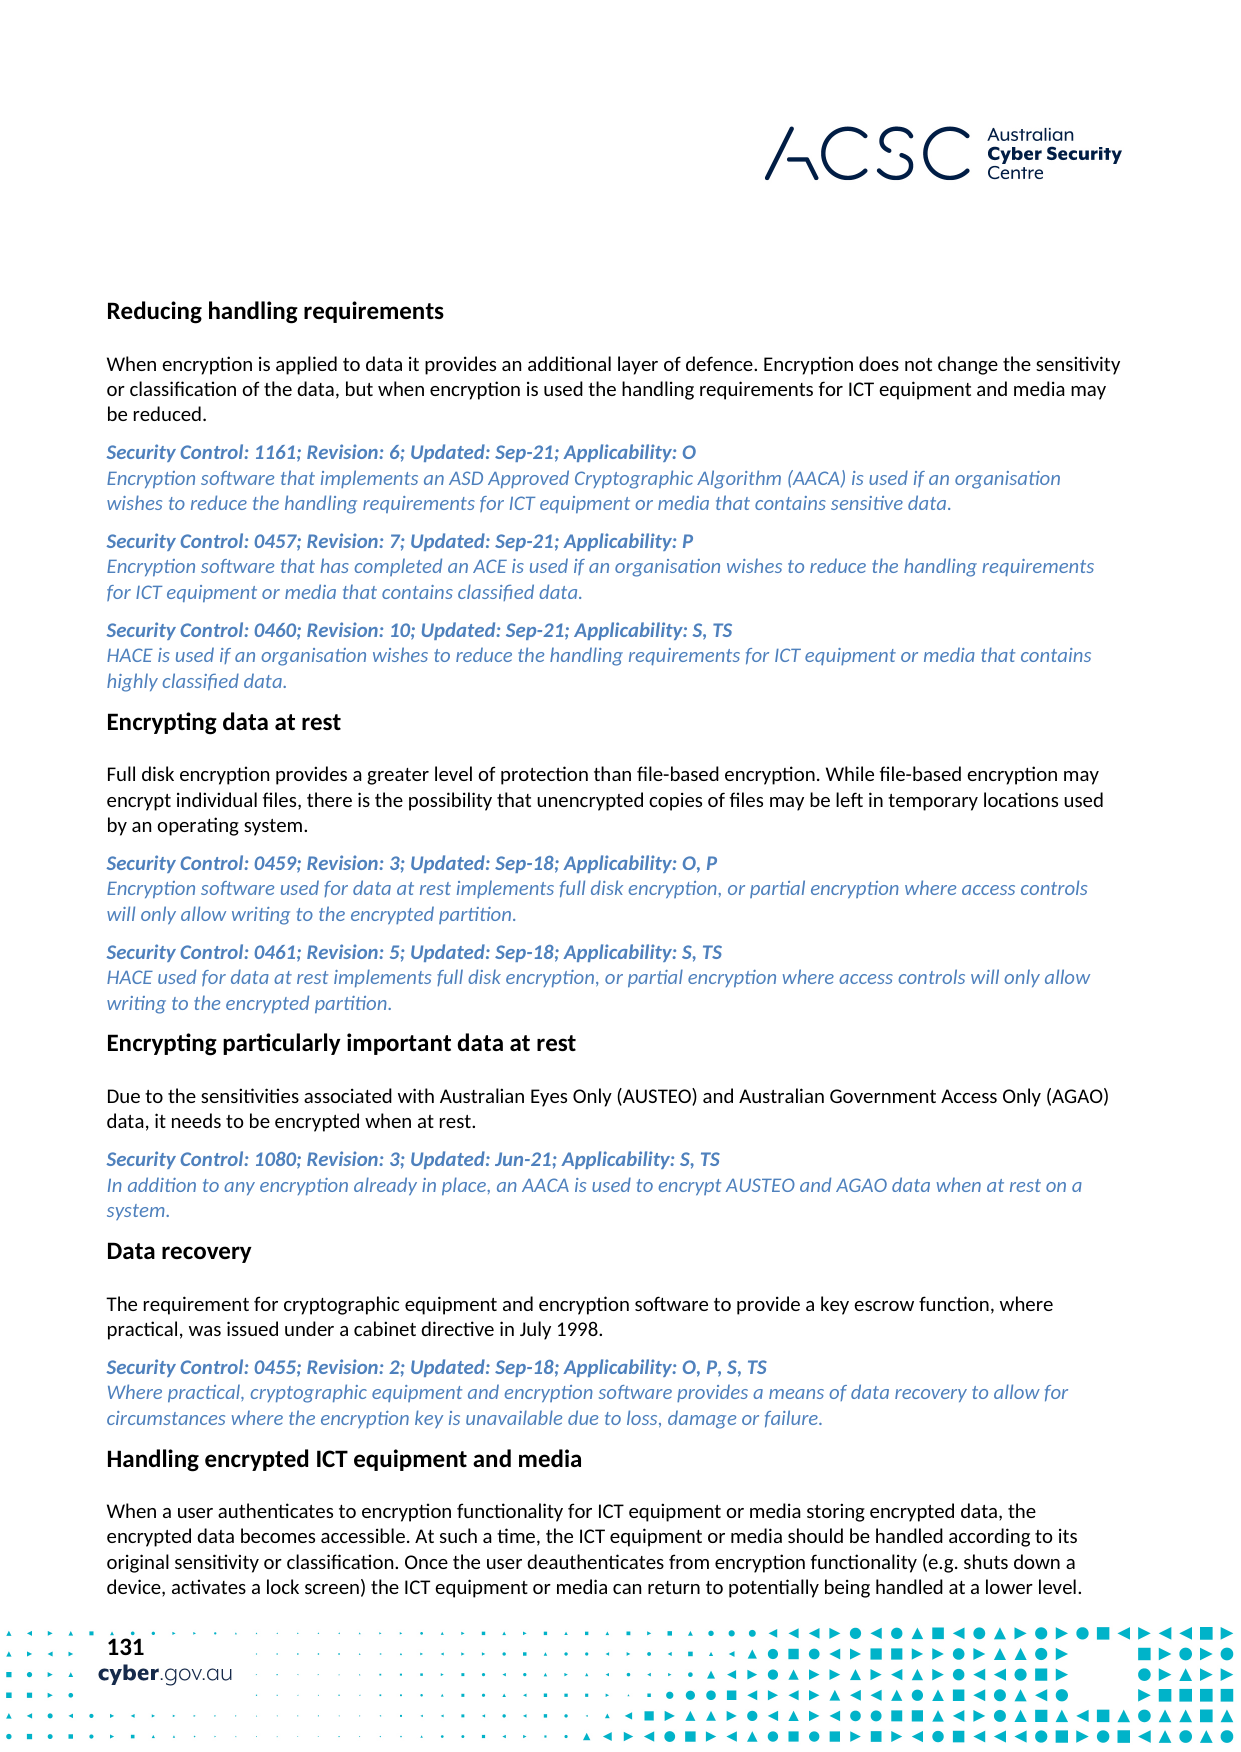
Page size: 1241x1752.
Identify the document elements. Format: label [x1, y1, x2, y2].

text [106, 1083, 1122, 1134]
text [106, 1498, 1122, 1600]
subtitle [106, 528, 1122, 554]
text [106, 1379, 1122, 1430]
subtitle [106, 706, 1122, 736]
picture [0, 0, 1240, 317]
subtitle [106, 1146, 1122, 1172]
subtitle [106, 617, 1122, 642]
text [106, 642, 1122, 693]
picture [0, 1624, 1237, 1747]
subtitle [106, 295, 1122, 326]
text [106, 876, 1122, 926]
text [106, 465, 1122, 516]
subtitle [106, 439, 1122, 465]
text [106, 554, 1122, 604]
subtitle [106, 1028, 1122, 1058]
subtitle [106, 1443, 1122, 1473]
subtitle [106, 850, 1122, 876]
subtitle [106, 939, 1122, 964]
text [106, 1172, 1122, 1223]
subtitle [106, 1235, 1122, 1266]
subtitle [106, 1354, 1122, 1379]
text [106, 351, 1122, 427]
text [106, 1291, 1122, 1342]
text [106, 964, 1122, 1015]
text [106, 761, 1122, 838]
